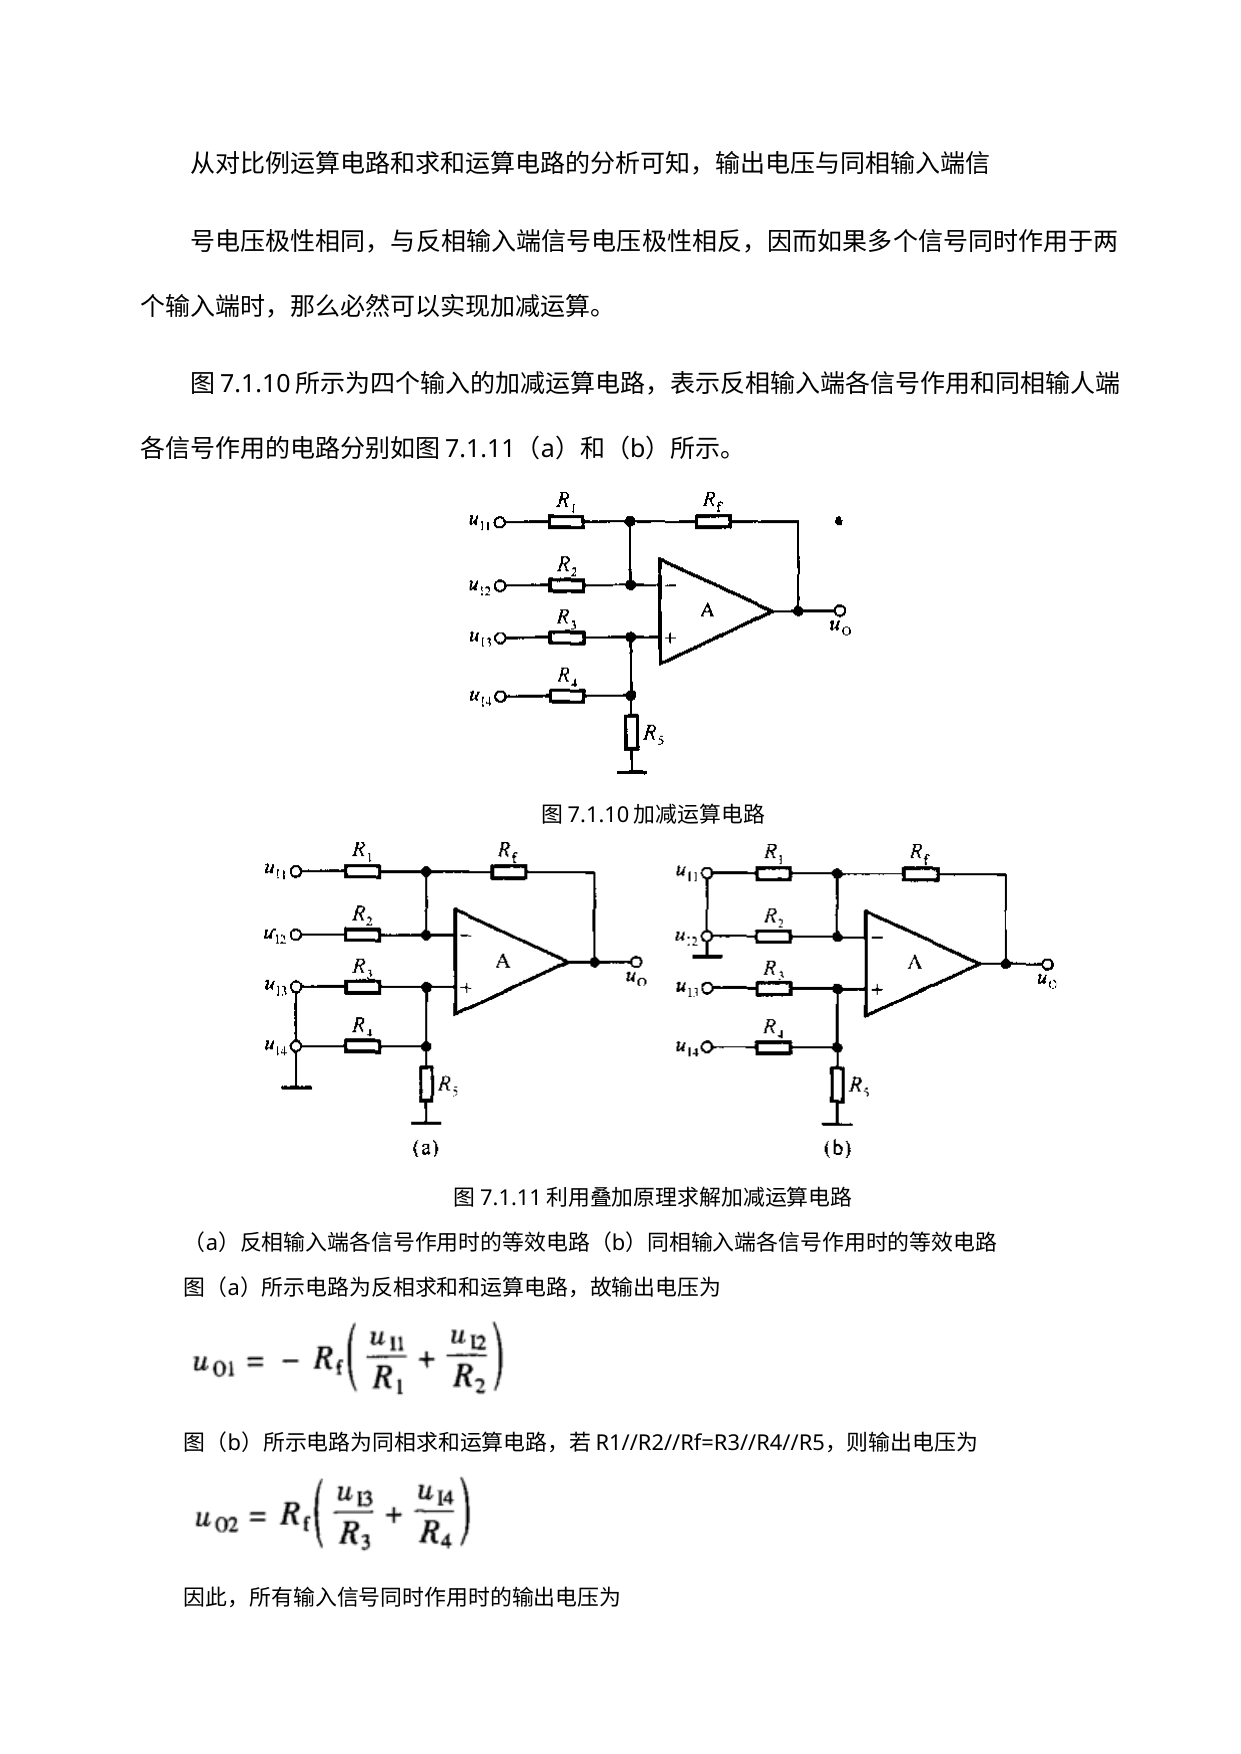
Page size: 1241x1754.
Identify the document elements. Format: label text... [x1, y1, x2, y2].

text 图（a）所示电路为反相求和和运算电路，故输出电压为 [140, 1269, 1122, 1302]
text 图7.1.10加减运算电路 [140, 797, 1122, 829]
picture [469, 492, 851, 775]
text 从对比例运算电路和求和运算电路的分析可知，输出电压与同相输入端信 [140, 129, 1122, 194]
picture [264, 842, 1057, 1158]
text 图7.1.10所示为四个输入的加减运算电路，表示反相输入端各信号作用和同相输人端各信号作用的电路分别如图7.1.11（a）和（b）所示。 [140, 349, 1122, 479]
picture [190, 1471, 503, 1552]
text 图（b）所示电路为同相求和运算电路，若R1//R2//Rf=R3//R4//R5，则输出电压为 [140, 1424, 1122, 1457]
list 反相输入端各信号作用时的等效电路（b）同相输入端各信号作用时的等效电路 [140, 1224, 1122, 1257]
picture [190, 1314, 544, 1399]
text 因此，所有输入信号同时作用时的输出电压为 [140, 1579, 1122, 1612]
text 图7.1.11利用叠加原理求解加减运算电路 [140, 1179, 1122, 1212]
text 号电压极性相同，与反相输入端信号电压极性相反，因而如果多个信号同时作用于两个输入端时，那么必然可以实现加减运算。 [140, 207, 1122, 337]
